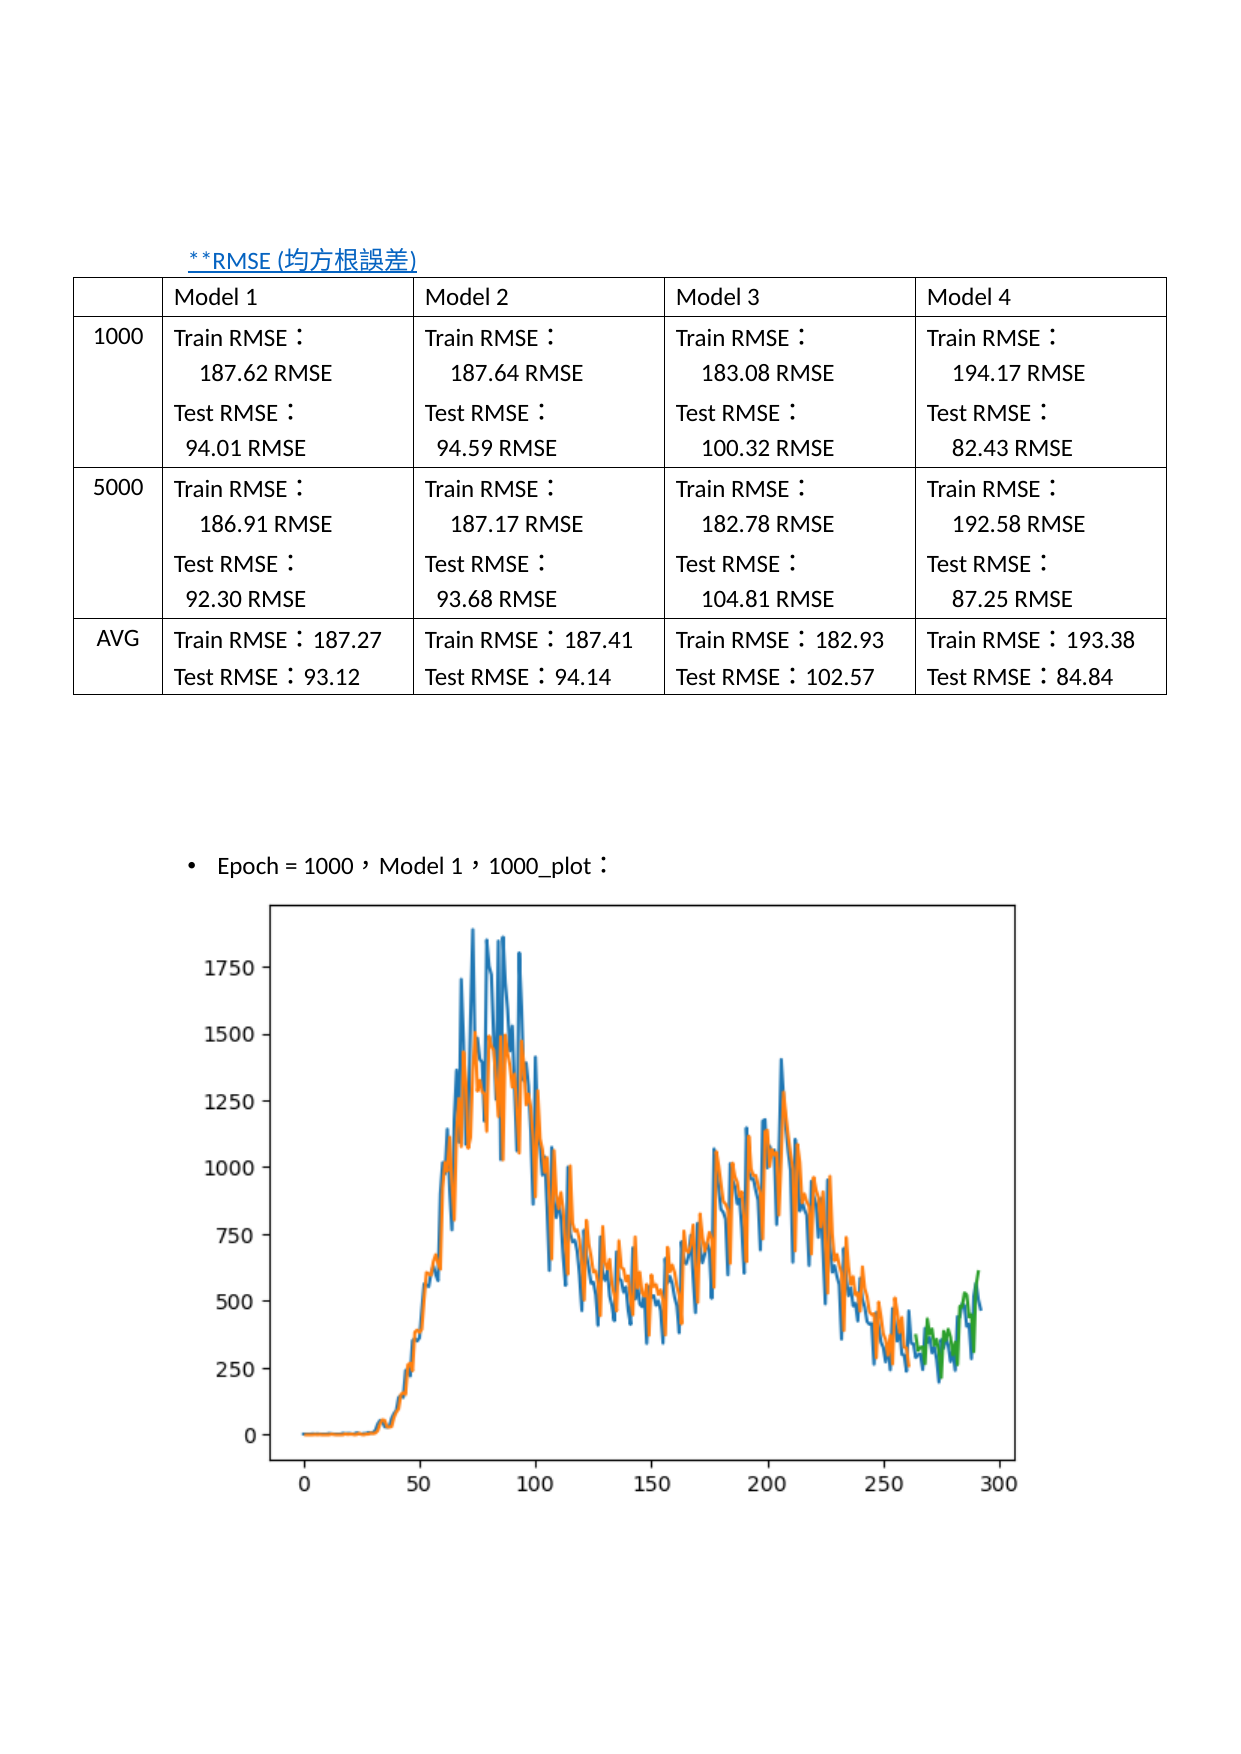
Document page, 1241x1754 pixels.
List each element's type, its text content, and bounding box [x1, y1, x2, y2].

table_cell Train RMSE：187.27 Test RMSE：93.12 [163, 619, 413, 694]
table_header [74, 278, 162, 316]
table_cell 5000 [74, 468, 162, 618]
table_cell Train RMSE： 187.64 RMSE Test RMSE： 94.59 RMSE [414, 317, 664, 467]
table_cell AVG [74, 619, 162, 694]
table_cell Train RMSE： 194.17 RMSE Test RMSE： 82.43 RMSE [916, 317, 1166, 467]
table_cell Train RMSE： 192.58 RMSE Test RMSE： 87.25 RMSE [916, 468, 1166, 618]
table_cell Train RMSE：182.93 Test RMSE：102.57 [665, 619, 915, 694]
table_header Model 3 [665, 278, 915, 316]
table_header Model 2 [414, 278, 664, 316]
table_cell Train RMSE： 183.08 RMSE Test RMSE： 100.32 RMSE [665, 317, 915, 467]
table_cell 1000 [74, 317, 162, 467]
table_cell Train RMSE：187.41 Test RMSE：94.14 [414, 619, 664, 694]
text **RMSE (均方根誤差) [187, 239, 1053, 277]
table_cell Train RMSE： 186.91 RMSE Test RMSE： 92.30 RMSE [163, 468, 413, 618]
table_cell Train RMSE：193.38 Test RMSE：84.84 [916, 619, 1166, 694]
table_cell Train RMSE： 187.17 RMSE Test RMSE： 93.68 RMSE [414, 468, 664, 618]
table_header Model 1 [163, 278, 413, 316]
table_header Model 4 [916, 278, 1166, 316]
table_cell Train RMSE： 182.78 RMSE Test RMSE： 104.81 RMSE [665, 468, 915, 618]
table_cell Train RMSE： 187.62 RMSE Test RMSE： 94.01 RMSE [163, 317, 413, 467]
picture [187, 891, 1034, 1511]
list Epoch = 1000，Model 1，1000_plot： [187, 845, 1053, 882]
